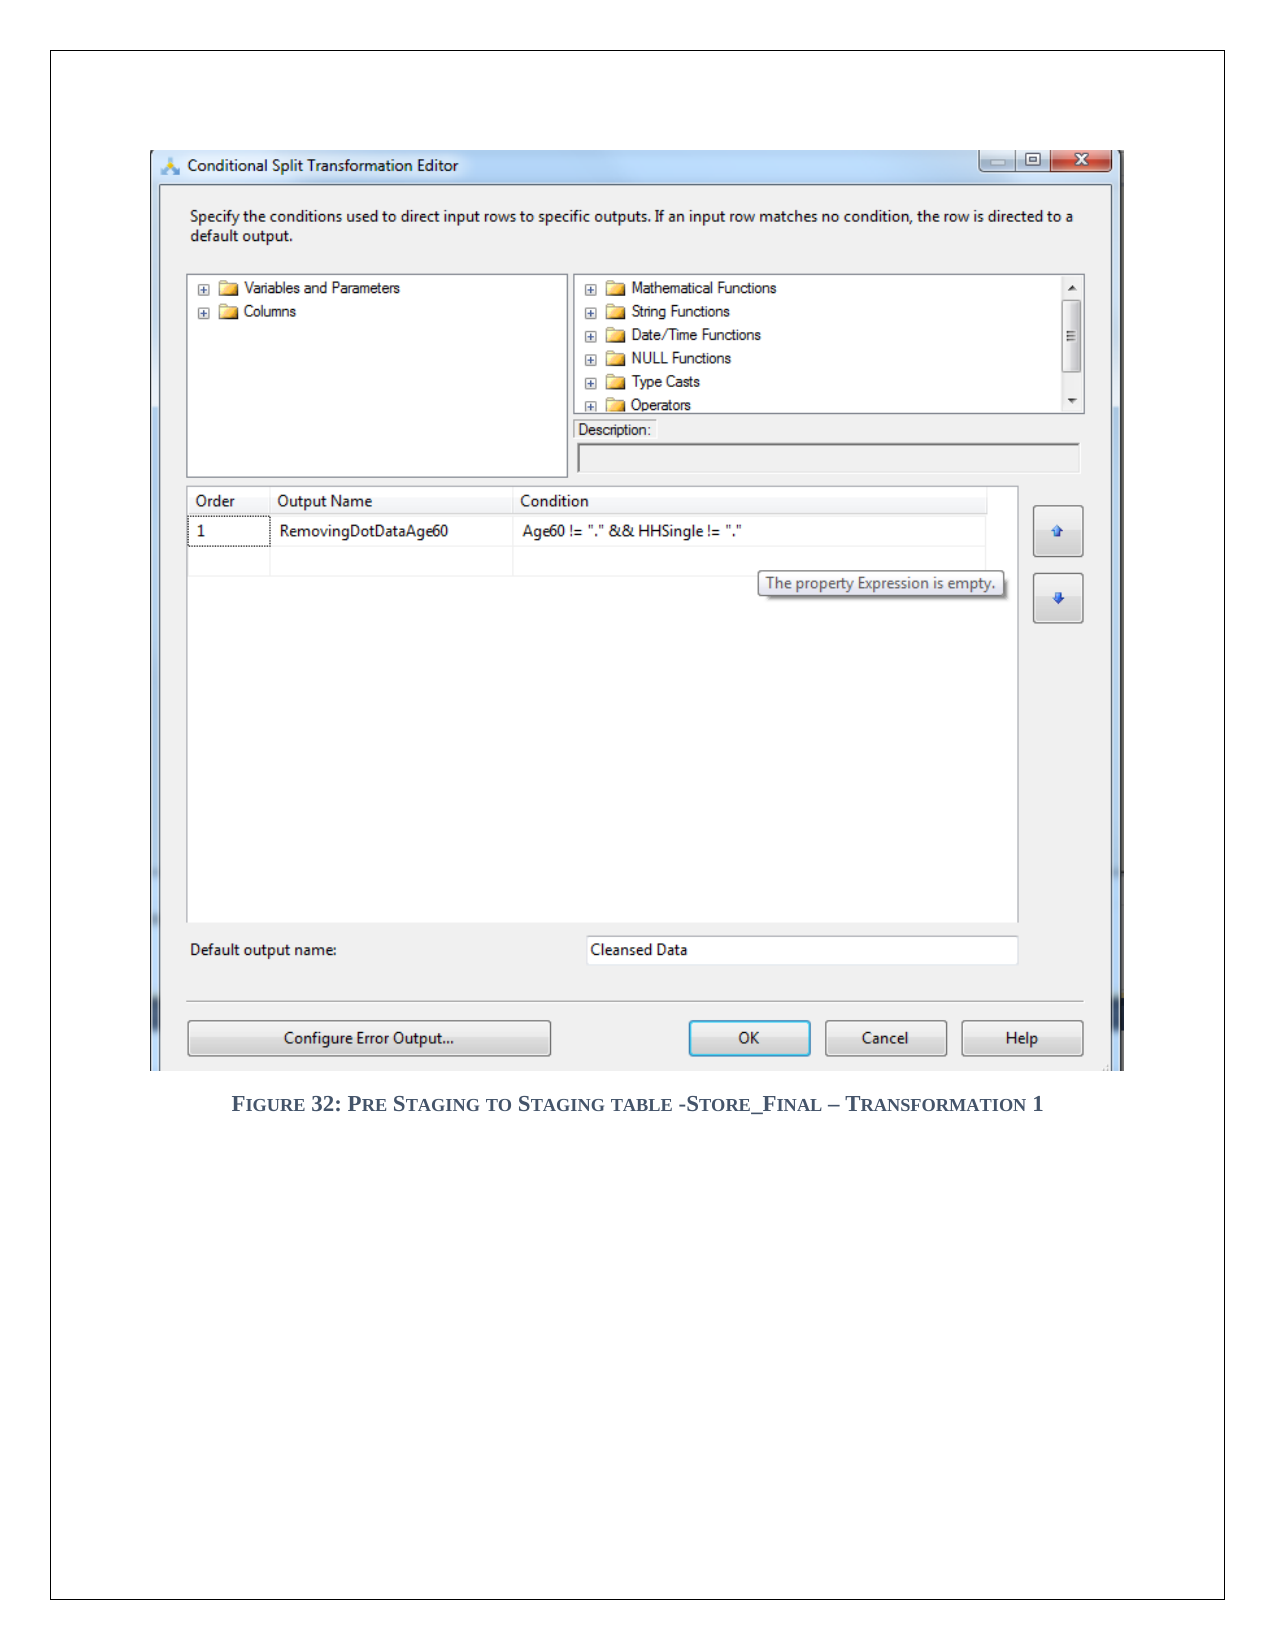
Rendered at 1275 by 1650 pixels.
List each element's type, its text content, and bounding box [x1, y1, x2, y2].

text Figure 32: Pre Staging to Staging table -Store_Final – Transformation 1 [150, 1090, 1125, 1116]
picture [150, 150, 1124, 1071]
